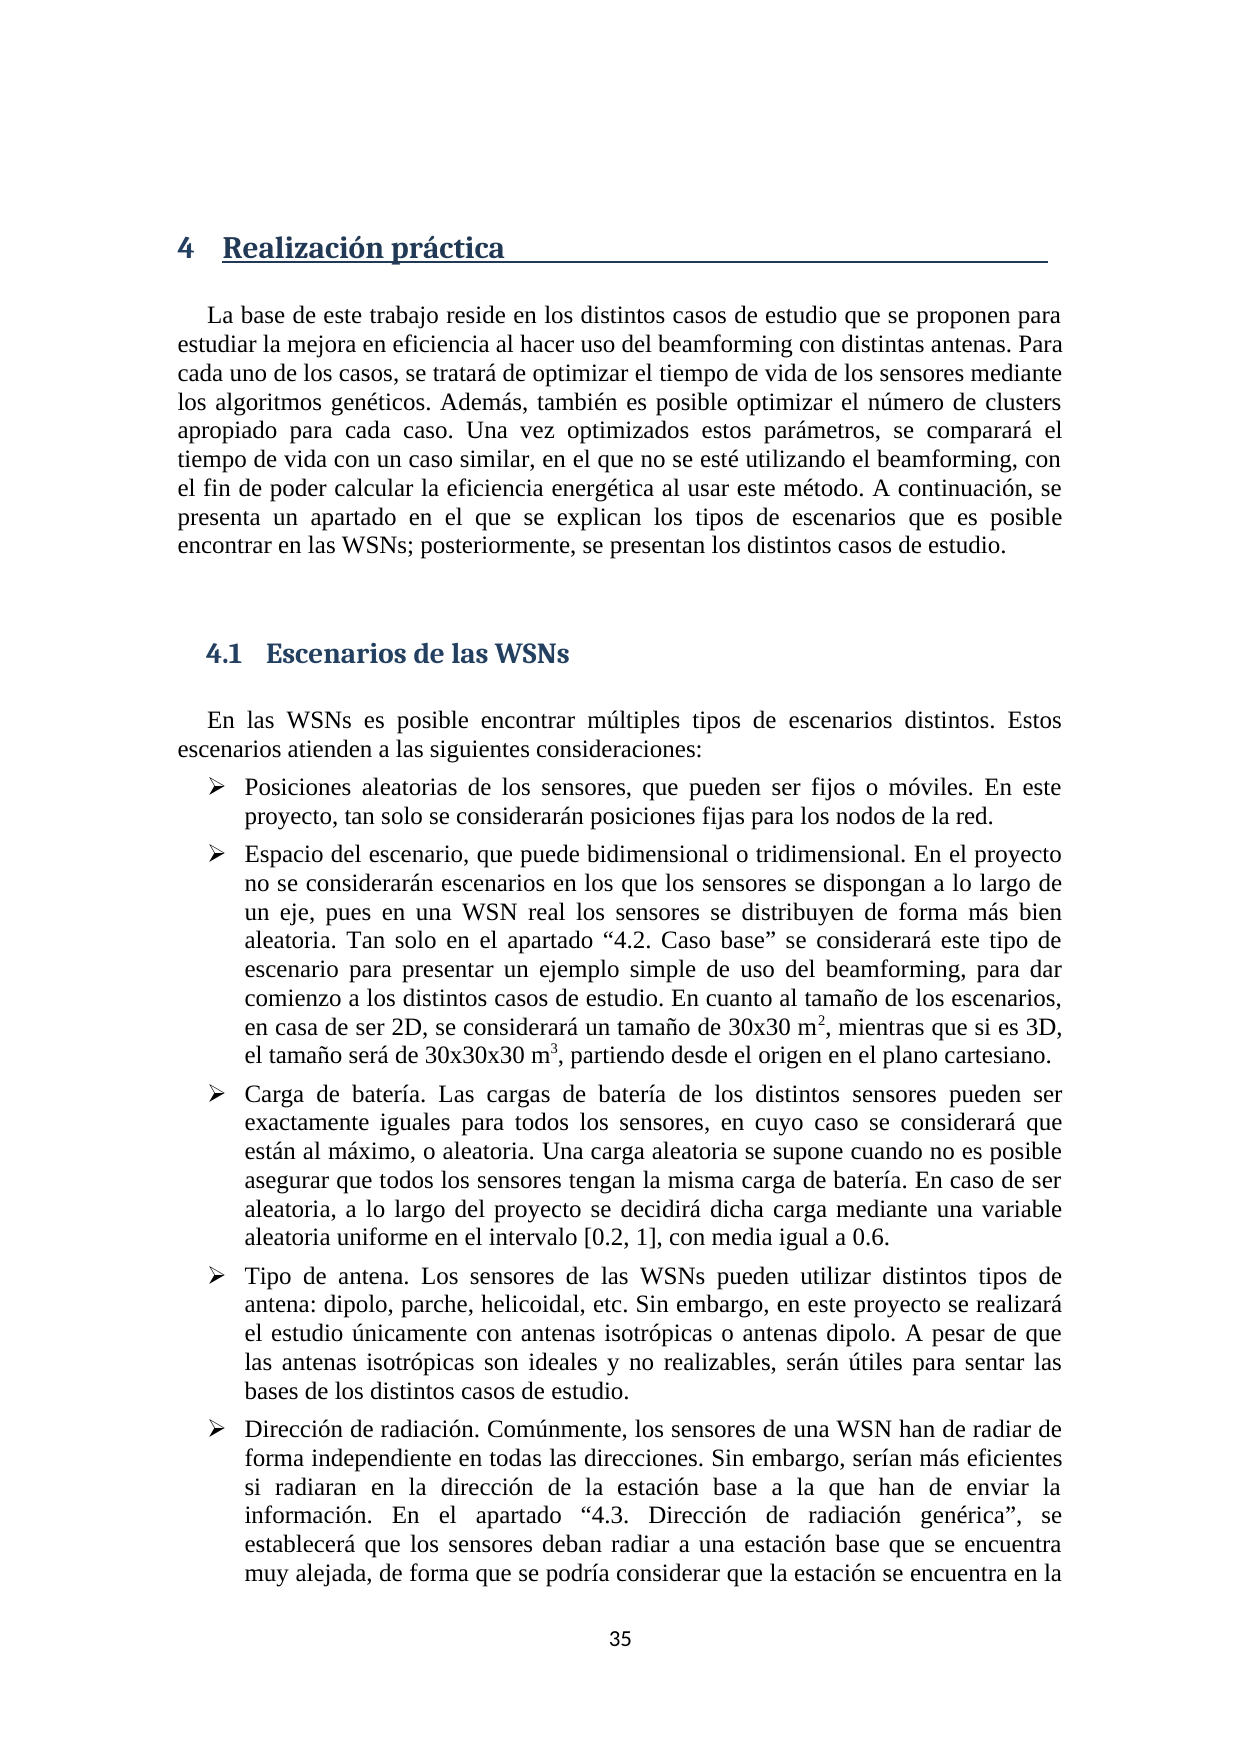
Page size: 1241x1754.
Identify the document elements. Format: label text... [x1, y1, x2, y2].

list Tipo de antena. Los sensores de las WSNs pueden utilizar distintos tipos de antena: dipolo, parche, helicoidal, etc. Sin embargo, en este proyecto se realizará el estudio únicamente con antenas isotrópicas o antenas dipolo. A pesar de que las antenas isotrópicas son ideales y no realizables, serán útiles para sentar las bases de los distintos casos de estudio. [207, 1261, 1063, 1404]
list Espacio del escenario, que puede bidimensional o tridimensional. En el proyecto no se considerarán escenarios en los que los sensores se dispongan a lo largo de un eje, pues en una WSN real los sensores se distribuyen de forma más bien aleatoria. Tan solo en el apartado “4.2. Caso base” se considerará este tipo de escenario para presentar un ejemplo simple de uso del beamforming, para dar comienzo a los distintos casos de estudio. En cuanto al tamaño de los escenarios, en casa de ser 2D, se considerará un tamaño de 30x30 m2, mientras que si es 3D, el tamaño será de 30x30x30 m3, partiendo desde el origen en el plano cartesiano. [207, 839, 1063, 1069]
subtitle Escenarios de las WSNs [206, 638, 1063, 671]
subtitle Realización práctica . [177, 231, 1078, 267]
text En las WSNs es posible encontrar múltiples tipos de escenarios distintos. Estos escenarios atienden a las siguientes consideraciones: [177, 705, 1063, 762]
list Posiciones aleatorias de los sensores, que pueden ser fijos o móviles. En este proyecto, tan solo se considerarán posiciones fijas para los nodos de la red. [207, 772, 1063, 829]
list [207, 1414, 1063, 1587]
list Carga de batería. Las cargas de batería de los distintos sensores pueden ser exactamente iguales para todos los sensores, en cuyo caso se considerará que están al máximo, o aleatoria. Una carga aleatoria se supone cuando no es posible asegurar que todos los sensores tengan la misma carga de batería. En caso de ser aleatoria, a lo largo del proyecto se decidirá dicha carga mediante una variable aleatoria uniforme en el intervalo [0.2, 1], con media igual a 0.6. [207, 1079, 1063, 1251]
text La base de este trabajo reside en los distintos casos de estudio que se proponen para estudiar la mejora en eficiencia al hacer uso del beamforming con distintas antenas. Para cada uno de los casos, se tratará de optimizar el tiempo de vida de los sensores mediante los algoritmos genéticos. Además, también es posible optimizar el número de clusters apropiado para cada caso. Una vez optimizados estos parámetros, se comparará el tiempo de vida con un caso similar, en el que no se esté utilizando el beamforming, con el fin de poder calcular la eficiencia energética al usar este método. A continuación, se presenta un apartado en el que se explican los tipos de escenarios que es posible encontrar en las WSNs; posteriormente, se presentan los distintos casos de estudio. [177, 301, 1063, 559]
